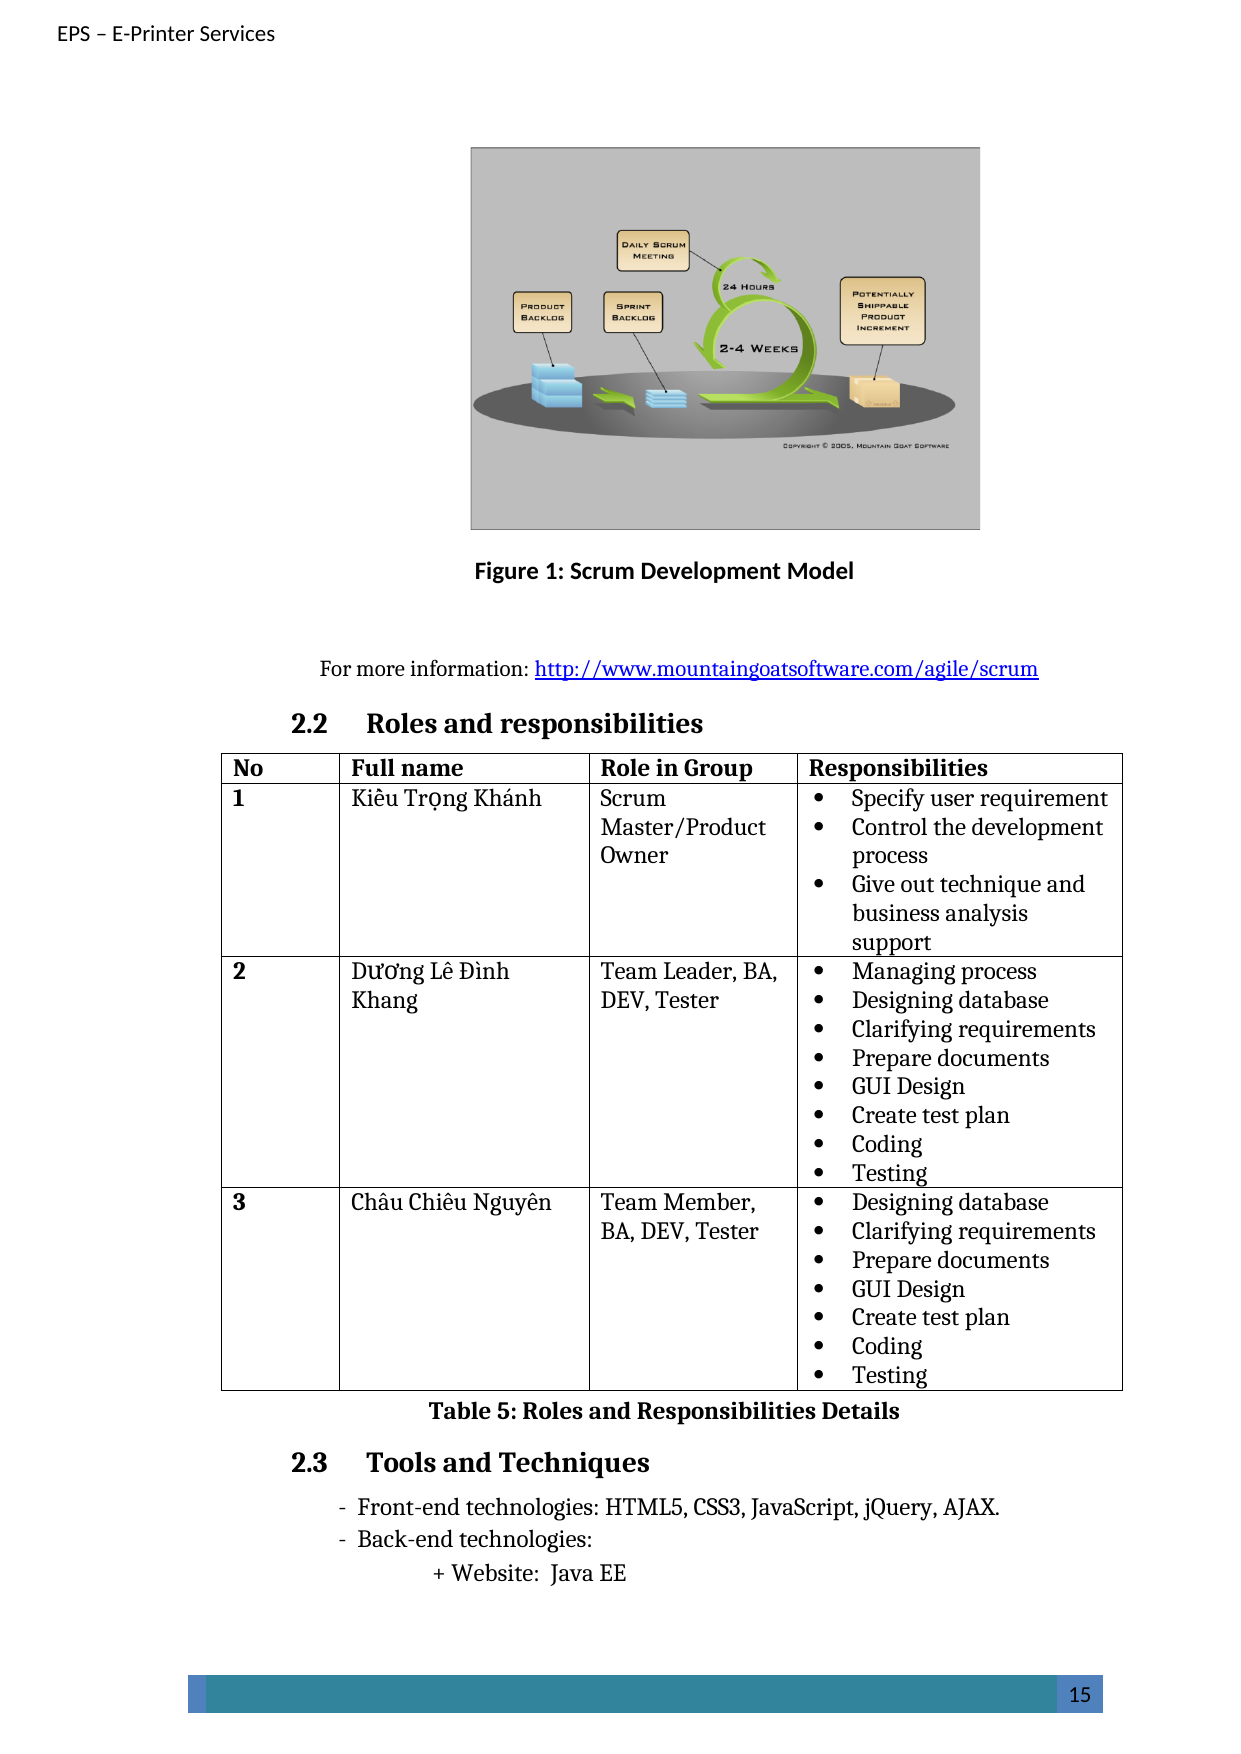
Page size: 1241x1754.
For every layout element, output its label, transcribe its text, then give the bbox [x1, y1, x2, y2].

text Figure 1: Scrum Development Model [207, 555, 1122, 585]
table_cell 1 [222, 784, 339, 956]
table_cell Châu Chiêu Nguyên [340, 1188, 589, 1389]
picture [470, 147, 980, 530]
table_header Responsibilities [798, 754, 1122, 783]
table_cell Kiều Trọng Khánh [340, 784, 589, 956]
text For more information: http://www.mountaingoatsoftware.com/agile/scrum [319, 656, 1122, 682]
text + Website: Java EE [413, 1558, 1122, 1587]
table_cell Specify user requirement Control the development process Give out technique and business analysis support [798, 784, 1122, 956]
table_cell Scrum Master/Product Owner [590, 784, 797, 956]
subtitle Tools and Techniques [291, 1446, 1122, 1480]
text Table 5: Roles and Responsibilities Details [207, 1397, 1122, 1426]
table_header No [222, 754, 339, 783]
table_cell Dương Lê Đình Khang [340, 957, 589, 1187]
subtitle Roles and responsibilities [291, 707, 1122, 740]
text - Back-end technologies: [338, 1525, 1122, 1554]
table_header Full name [340, 754, 589, 783]
table_cell Managing process Designing database Clarifying requirements Prepare documents GUI Design Create test plan Coding Testing [798, 957, 1122, 1187]
text - Front-end technologies: HTML5, CSS3, JavaScript, jQuery, AJAX. [338, 1492, 1122, 1521]
table_cell 3 [222, 1188, 339, 1389]
table_cell 2 [222, 957, 339, 1187]
table_cell Team Leader, BA, DEV, Tester [590, 957, 797, 1187]
table_cell Team Member, BA, DEV, Tester [590, 1188, 797, 1389]
table_cell Designing database Clarifying requirements Prepare documents GUI Design Create test plan Coding Testing [798, 1188, 1122, 1389]
table_header Role in Group [590, 754, 797, 783]
